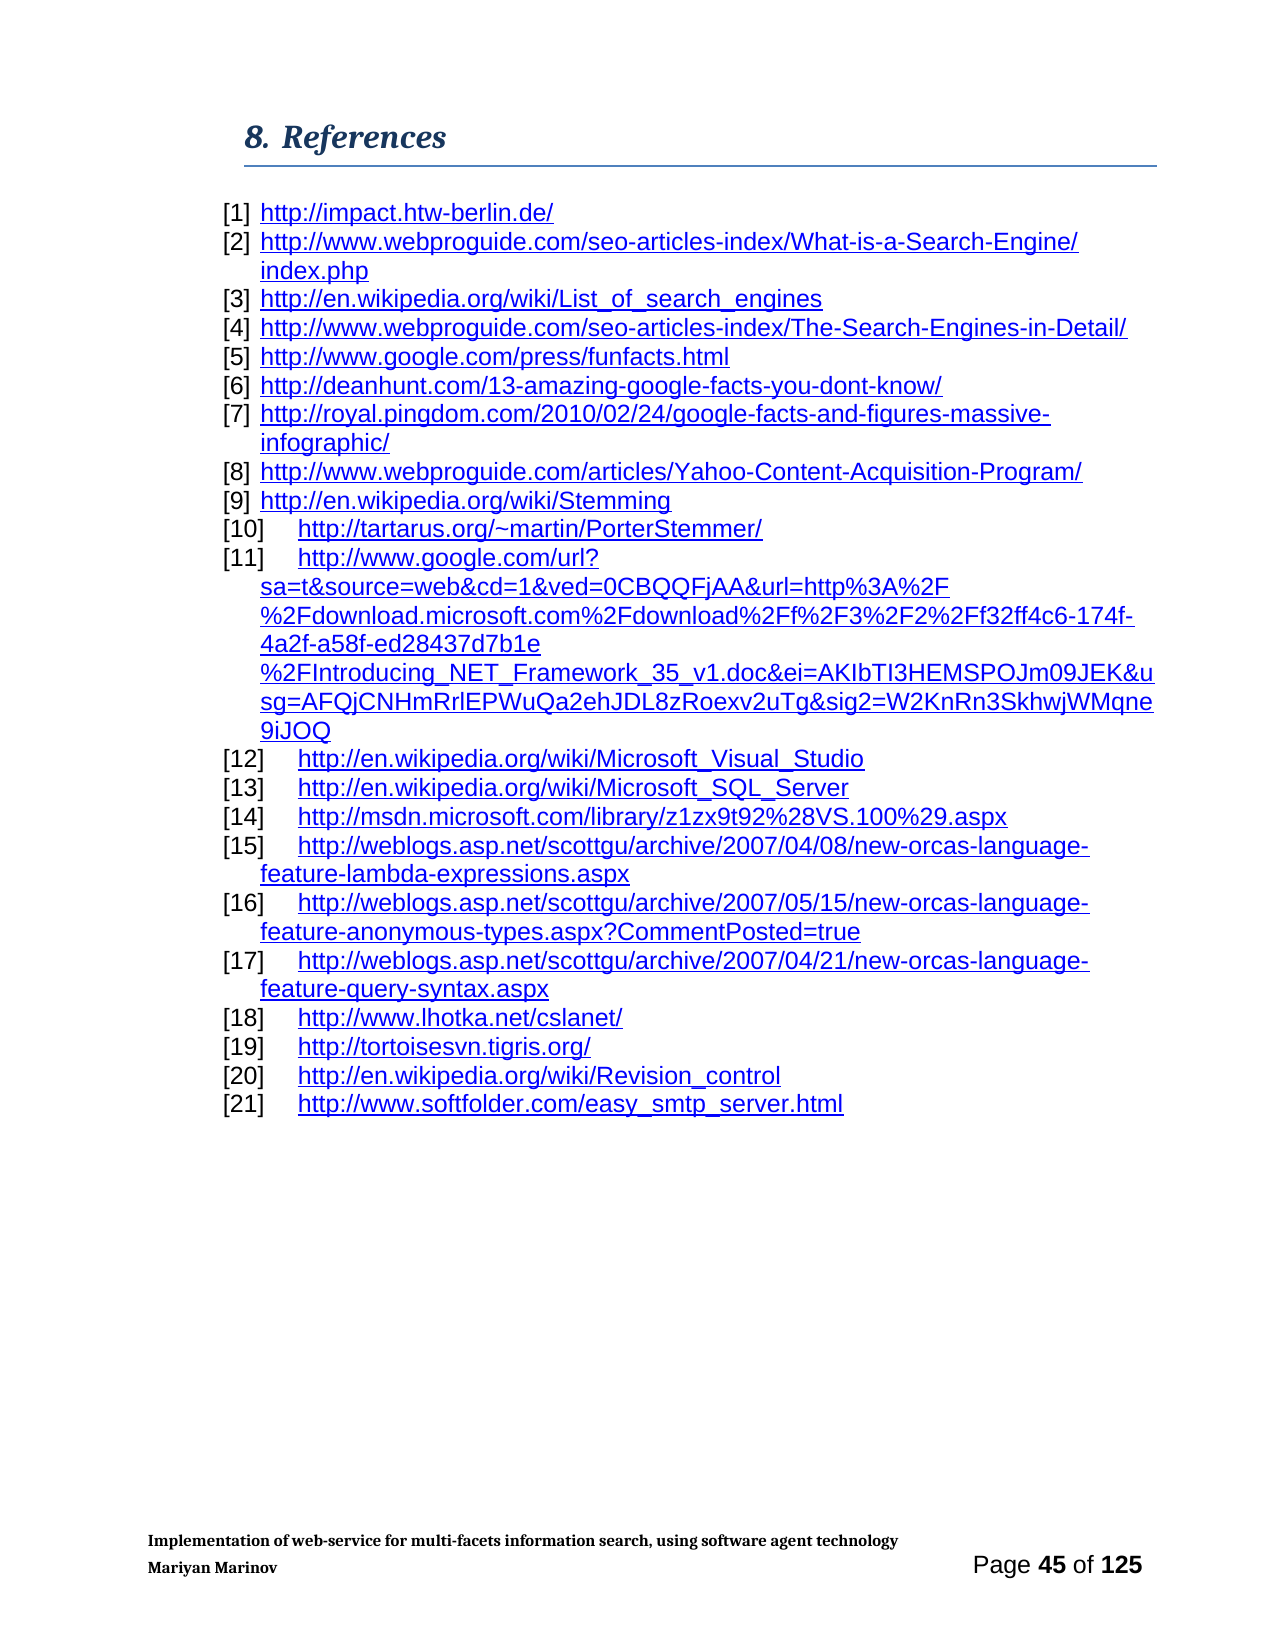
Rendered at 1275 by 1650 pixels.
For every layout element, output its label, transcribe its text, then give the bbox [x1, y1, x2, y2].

list http://www.google.com/press/funfacts.html [223, 342, 1157, 371]
list http://en.wikipedia.org/wiki/Microsoft_SQL_Server [223, 773, 1157, 802]
list http://weblogs.asp.net/scottgu/archive/2007/04/08/new-orcas-language-feature-lambda-expressions.aspx [223, 831, 1157, 888]
list http://en.wikipedia.org/wiki/List_of_search_engines [223, 284, 1157, 313]
list http://tartarus.org/~martin/PorterStemmer/ [223, 514, 1157, 543]
list http://www.google.com/url?sa=t&source=web&cd=1&ved=0CBQQFjAA&url=http%3A%2F%2Fdownload.microsoft.com%2Fdownload%2Ff%2F3%2F2%2Ff32ff4c6-174f-4a2f-a58f-ed28437d7b1e%2FIntroducing_NET_Framework_35_v1.doc&ei=AKIbTI3HEMSPOJm09JEK&usg=AFQjCNHmRrlEPWuQa2ehJDL8zRoexv2uTg&sig2=W2KnRn3SkhwjWMqne9iJOQ [223, 543, 1157, 744]
list http://www.webproguide.com/seo-articles-index/What-is-a-Search-Engine/index.php [223, 227, 1157, 284]
list http://en.wikipedia.org/wiki/Revision_control [223, 1061, 1157, 1089]
list http://weblogs.asp.net/scottgu/archive/2007/04/21/new-orcas-language-feature-query-syntax.aspx [223, 946, 1157, 1003]
list http://msdn.microsoft.com/library/z1zx9t92%28VS.100%29.aspx [223, 802, 1157, 831]
list http://en.wikipedia.org/wiki/Stemming [223, 486, 1157, 514]
list http://www.softfolder.com/easy_smtp_server.html [223, 1089, 1157, 1118]
list http://www.lhotka.net/cslanet/ [223, 1003, 1157, 1032]
list http://impact.htw-berlin.de/ [223, 198, 1157, 227]
title References [244, 118, 1157, 165]
list http://deanhunt.com/13-amazing-google-facts-you-dont-know/ [223, 371, 1157, 399]
list http://www.webproguide.com/seo-articles-index/The-Search-Engines-in-Detail/ [223, 313, 1157, 342]
list http://www.webproguide.com/articles/Yahoo-Content-Acquisition-Program/ [223, 457, 1157, 486]
list http://weblogs.asp.net/scottgu/archive/2007/05/15/new-orcas-language-feature-anonymous-types.aspx?CommentPosted=true [223, 888, 1157, 946]
list http://royal.pingdom.com/2010/02/24/google-facts-and-figures-massive-infographic/ [223, 399, 1157, 457]
list http://tortoisesvn.tigris.org/ [223, 1032, 1157, 1061]
list http://en.wikipedia.org/wiki/Microsoft_Visual_Studio [223, 744, 1157, 773]
